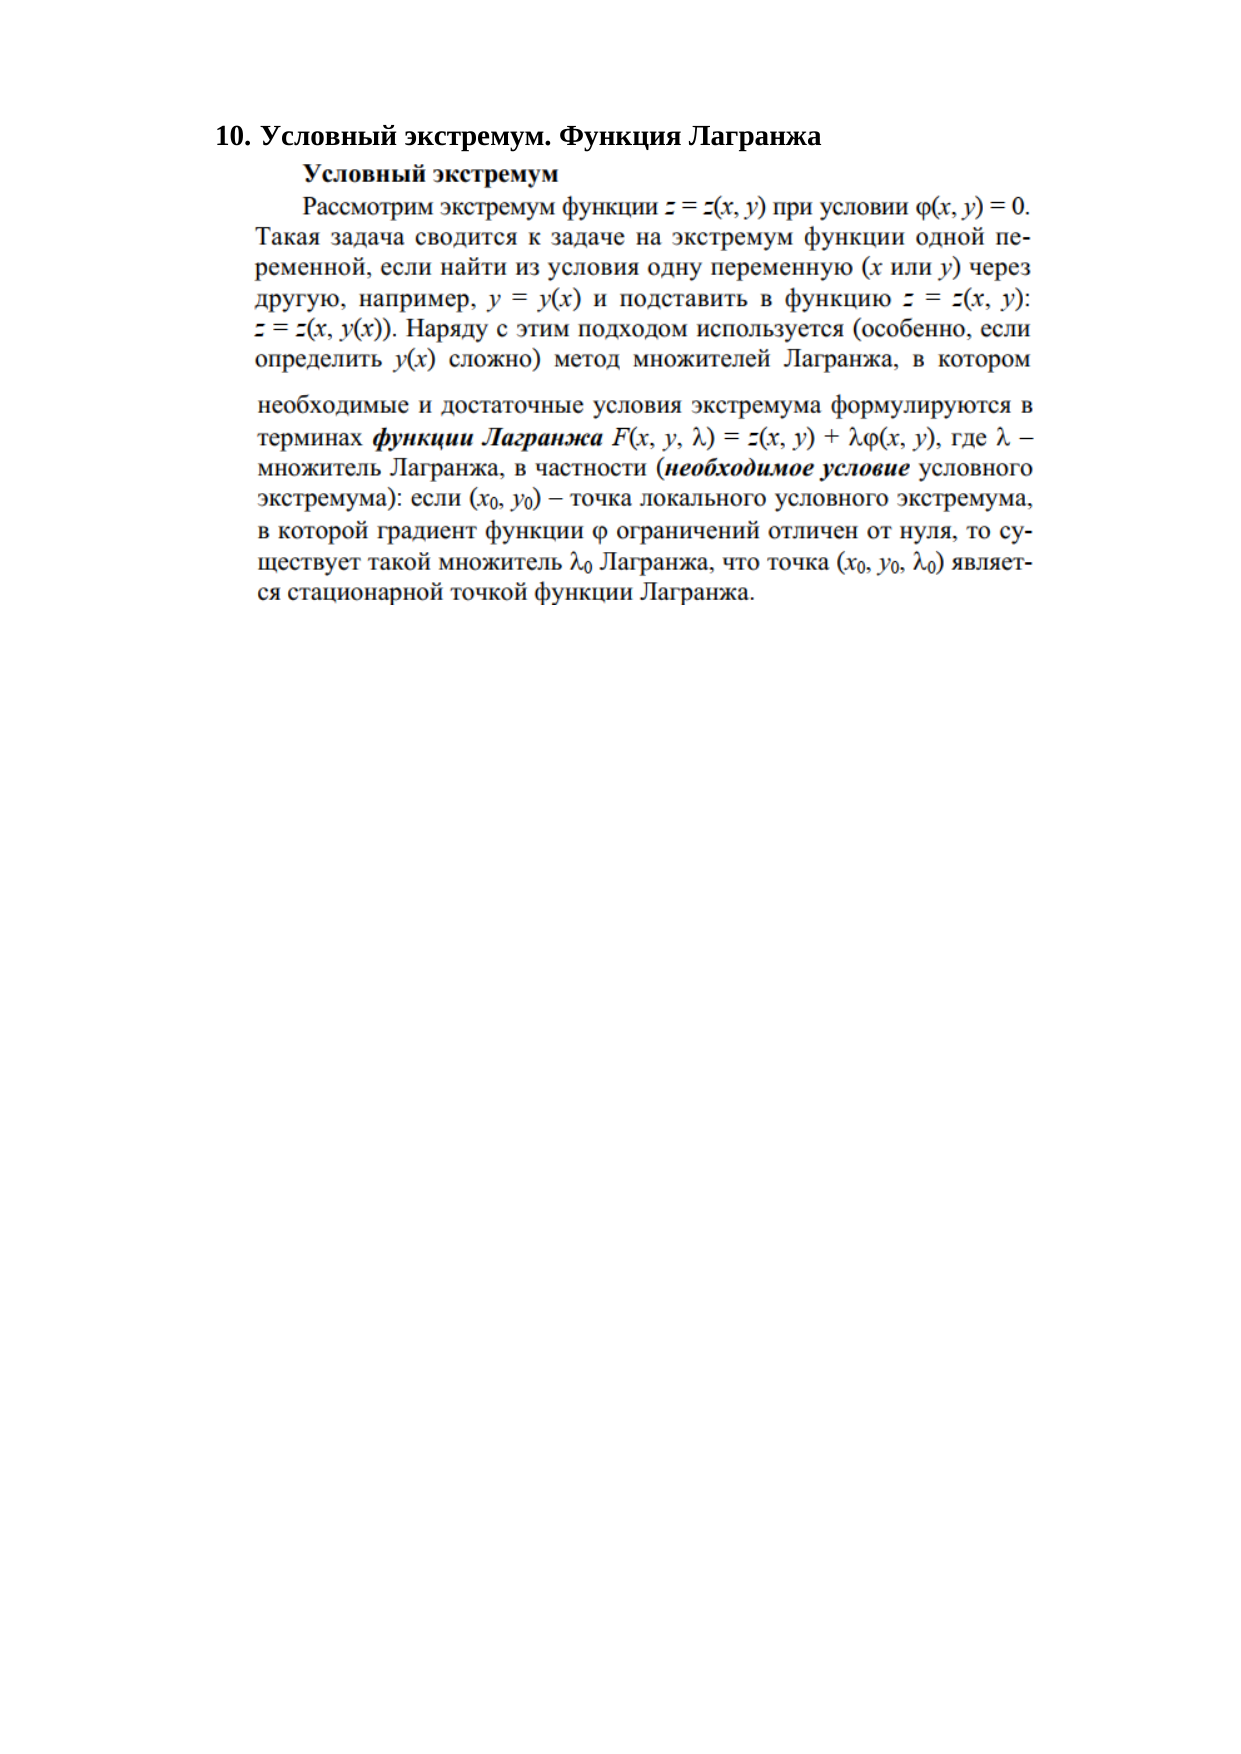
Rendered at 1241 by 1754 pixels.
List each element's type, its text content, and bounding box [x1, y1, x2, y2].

picture [252, 384, 1040, 605]
picture [252, 153, 1043, 383]
